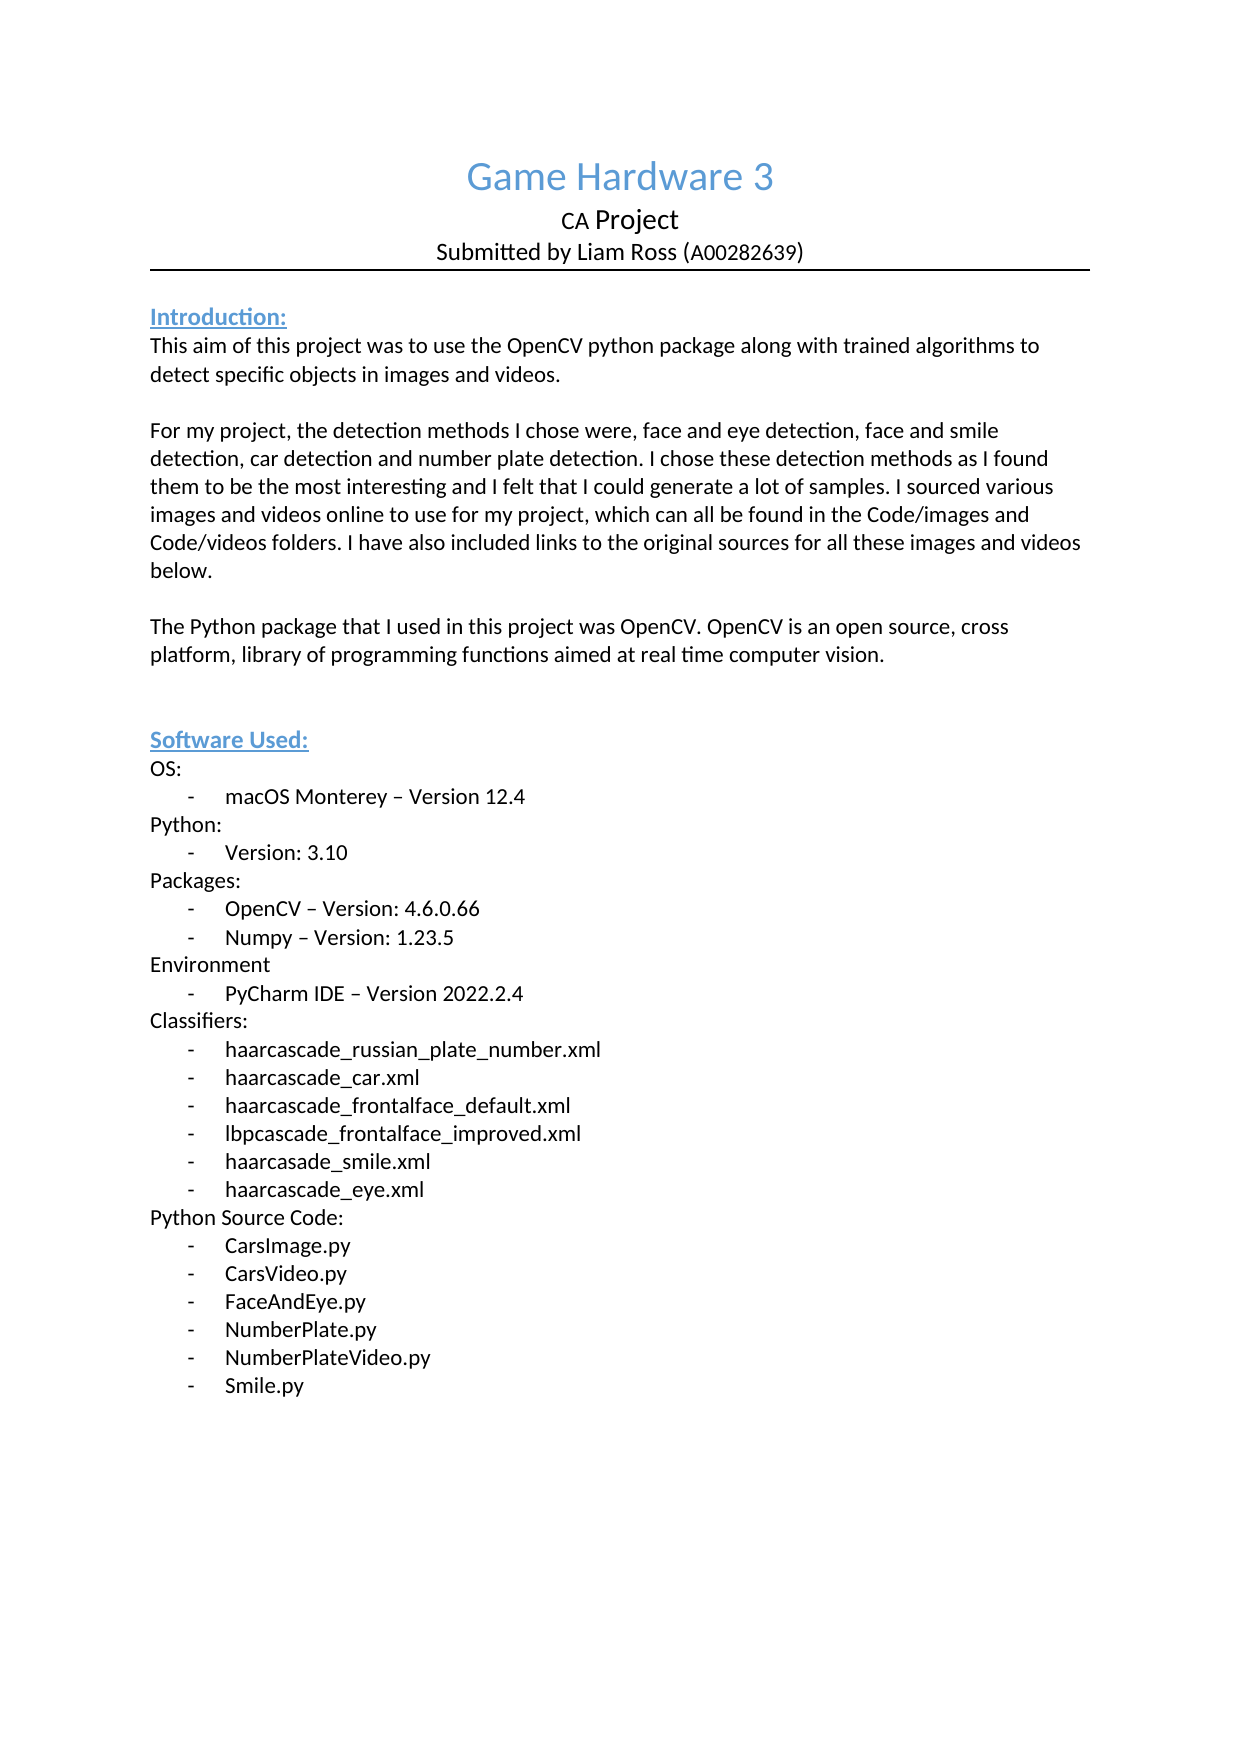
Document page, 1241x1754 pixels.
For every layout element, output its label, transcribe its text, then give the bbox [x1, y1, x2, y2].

text Packages: [150, 867, 1090, 894]
text Python: [150, 811, 1090, 838]
list Numpy – Version: 1.23.5 [187, 923, 1090, 951]
list haarcasade_smile.xml [187, 1147, 1090, 1175]
text Software Used: [150, 724, 1090, 754]
list CarsVideo.py [187, 1259, 1090, 1287]
text Submitted by Liam Ross (A00282639) [150, 236, 1090, 269]
text The Python package that I used in this project was OpenCV. OpenCV is an open source, cross platform, library of programming functions aimed at real time computer vision. [150, 612, 1090, 668]
list Version: 3.10 [187, 838, 1090, 867]
text For my project, the detection methods I chose were, face and eye detection, face and smile detection, car detection and number plate detection. I chose these detection methods as I found them to be the most interesting and I felt that I could generate a lot of samples. I sourced various images and videos online to use for my project, which can all be found in the Code/images and Code/videos folders. I have also included links to the original sources for all these images and videos below. [150, 416, 1090, 584]
list macOS Monterey – Version 12.4 [187, 782, 1090, 811]
list lbpcascade_frontalface_improved.xml [187, 1119, 1090, 1147]
text Python Source Code: [150, 1203, 1090, 1231]
text Environment [150, 951, 1090, 979]
list NumberPlate.py [187, 1315, 1090, 1343]
list haarcascade_russian_plate_number.xml [187, 1035, 1090, 1063]
list haarcascade_eye.xml [187, 1175, 1090, 1203]
list FaceAndEye.py [187, 1287, 1090, 1315]
list OpenCV – Version: 4.6.0.66 [187, 894, 1090, 923]
text CA Project [150, 201, 1090, 236]
list Smile.py [187, 1371, 1090, 1399]
list haarcascade_car.xml [187, 1063, 1090, 1091]
text Introduction: [150, 301, 1090, 332]
text Game Hardware 3 [150, 150, 1090, 201]
list PyCharm IDE – Version 2022.2.4 [187, 979, 1090, 1007]
list CarsImage.py [187, 1231, 1090, 1259]
text Classifiers: [150, 1007, 1090, 1035]
text This aim of this project was to use the OpenCV python package along with trained algorithms to detect specific objects in images and videos. [150, 332, 1090, 388]
list NumberPlateVideo.py [187, 1343, 1090, 1371]
list haarcascade_frontalface_default.xml [187, 1091, 1090, 1119]
text OS: [150, 754, 1090, 782]
